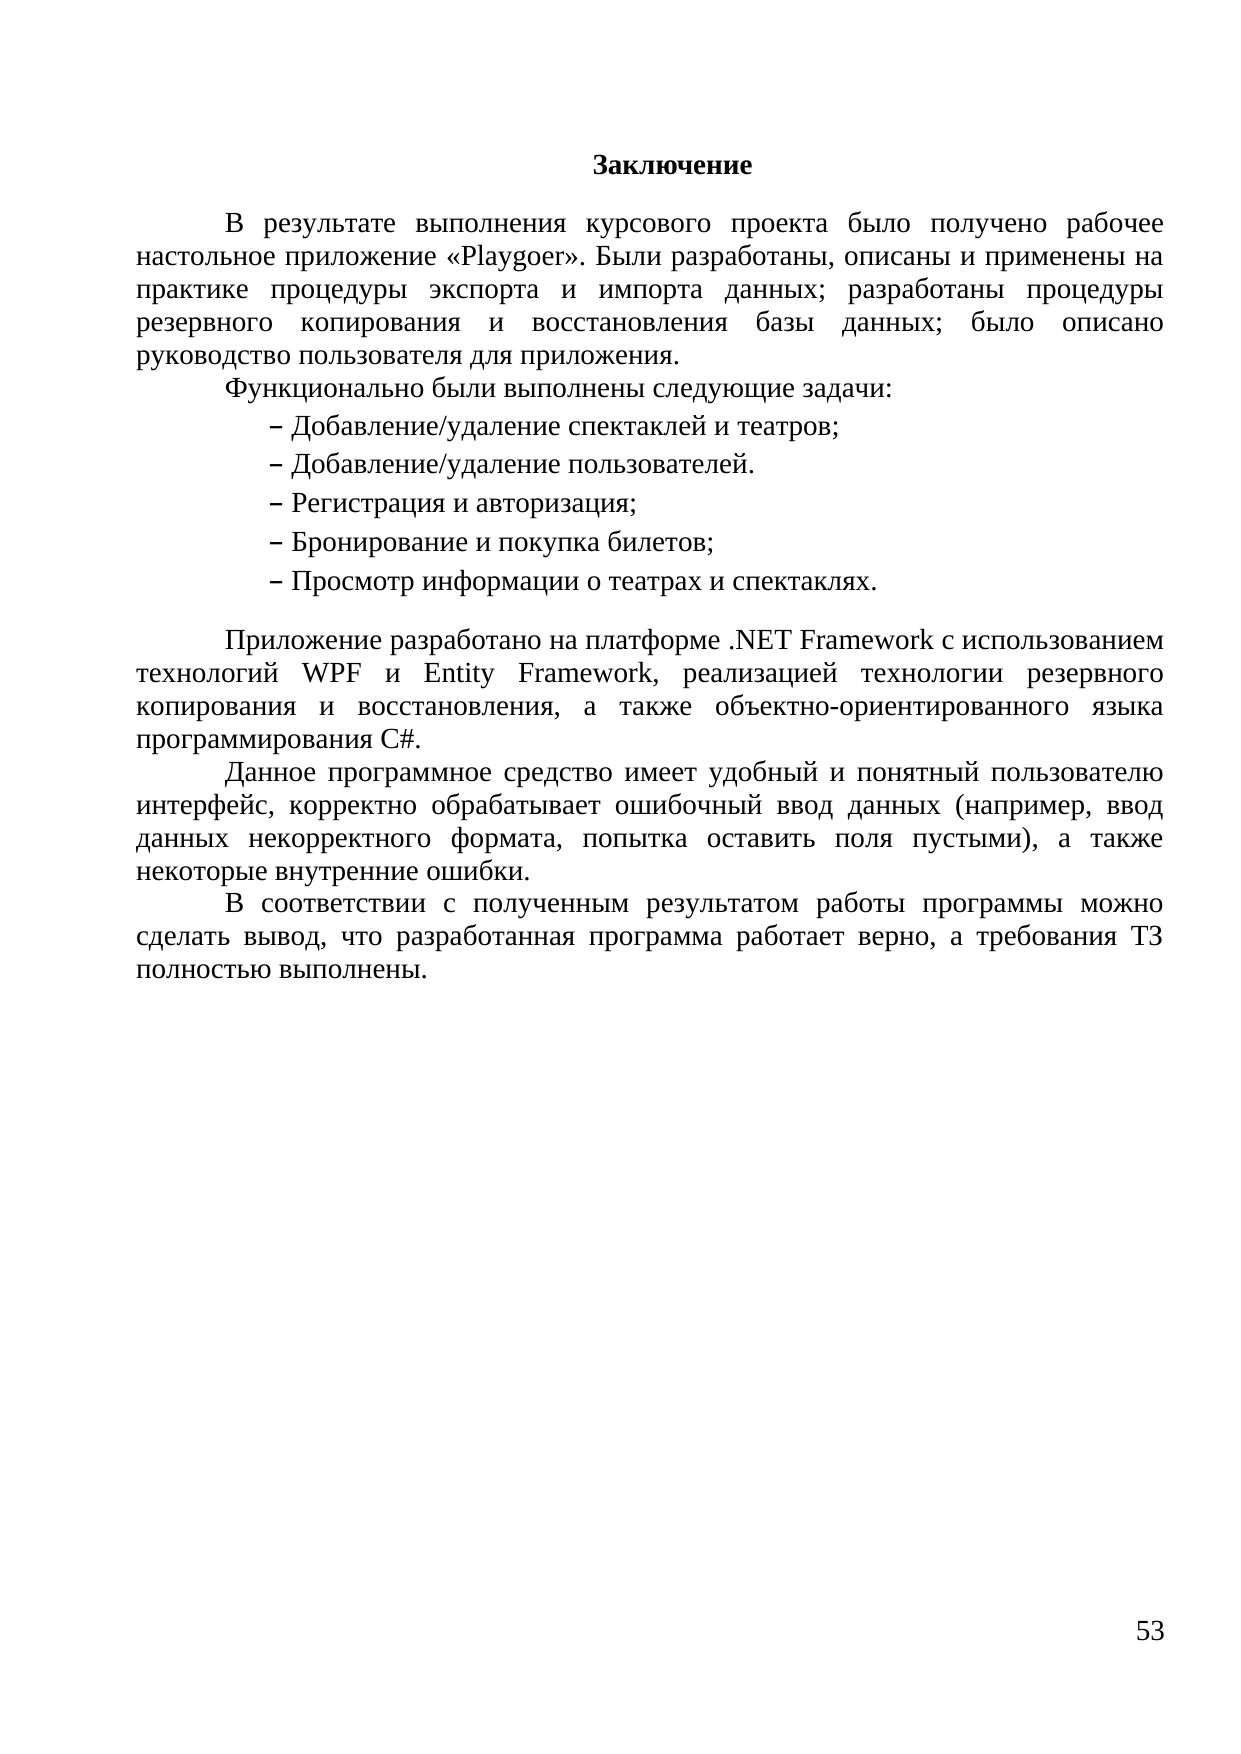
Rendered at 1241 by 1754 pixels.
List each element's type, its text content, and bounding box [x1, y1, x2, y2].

list Добавление/удаление пользователей. [136, 443, 1164, 482]
text Данное программное средство имеет удобный и понятный пользователю интерфейс, корректно обрабатывает ошибочный ввод данных (например, ввод данных некорректного формата, попытка оставить поля пустыми), а также некоторые внутренние ошибки. [136, 755, 1164, 886]
list Регистрация и авторизация; [136, 482, 1164, 520]
text Приложение разработано на платформе .NET Framework с использованием технологий WPF и Entity Framework, реализацией технологии резервного копирования и восстановления, а также объектно-ориентированного языка программирования C#. [136, 623, 1164, 755]
text В результате выполнения курсового проекта было получено рабочее настольное приложение «Playgoer». Были разработаны, описаны и применены на практике процедуры экспорта и импорта данных; разработаны процедуры резервного копирования и восстановления базы данных; было описано руководство пользователя для приложения. [136, 206, 1164, 370]
list Бронирование и покупка билетов; [136, 520, 1164, 559]
list Просмотр информации о театрах и спектаклях. [136, 559, 1164, 598]
list Добавление/удаление спектаклей и театров; [136, 404, 1164, 443]
text В соответствии с полученным результатом работы программы можно сделать вывод, что разработанная программа работает верно, а требования ТЗ полностью выполнены. [136, 886, 1164, 985]
text Функционально были выполнены следующие задачи: [136, 370, 1164, 404]
subtitle Заключение [136, 147, 1164, 181]
